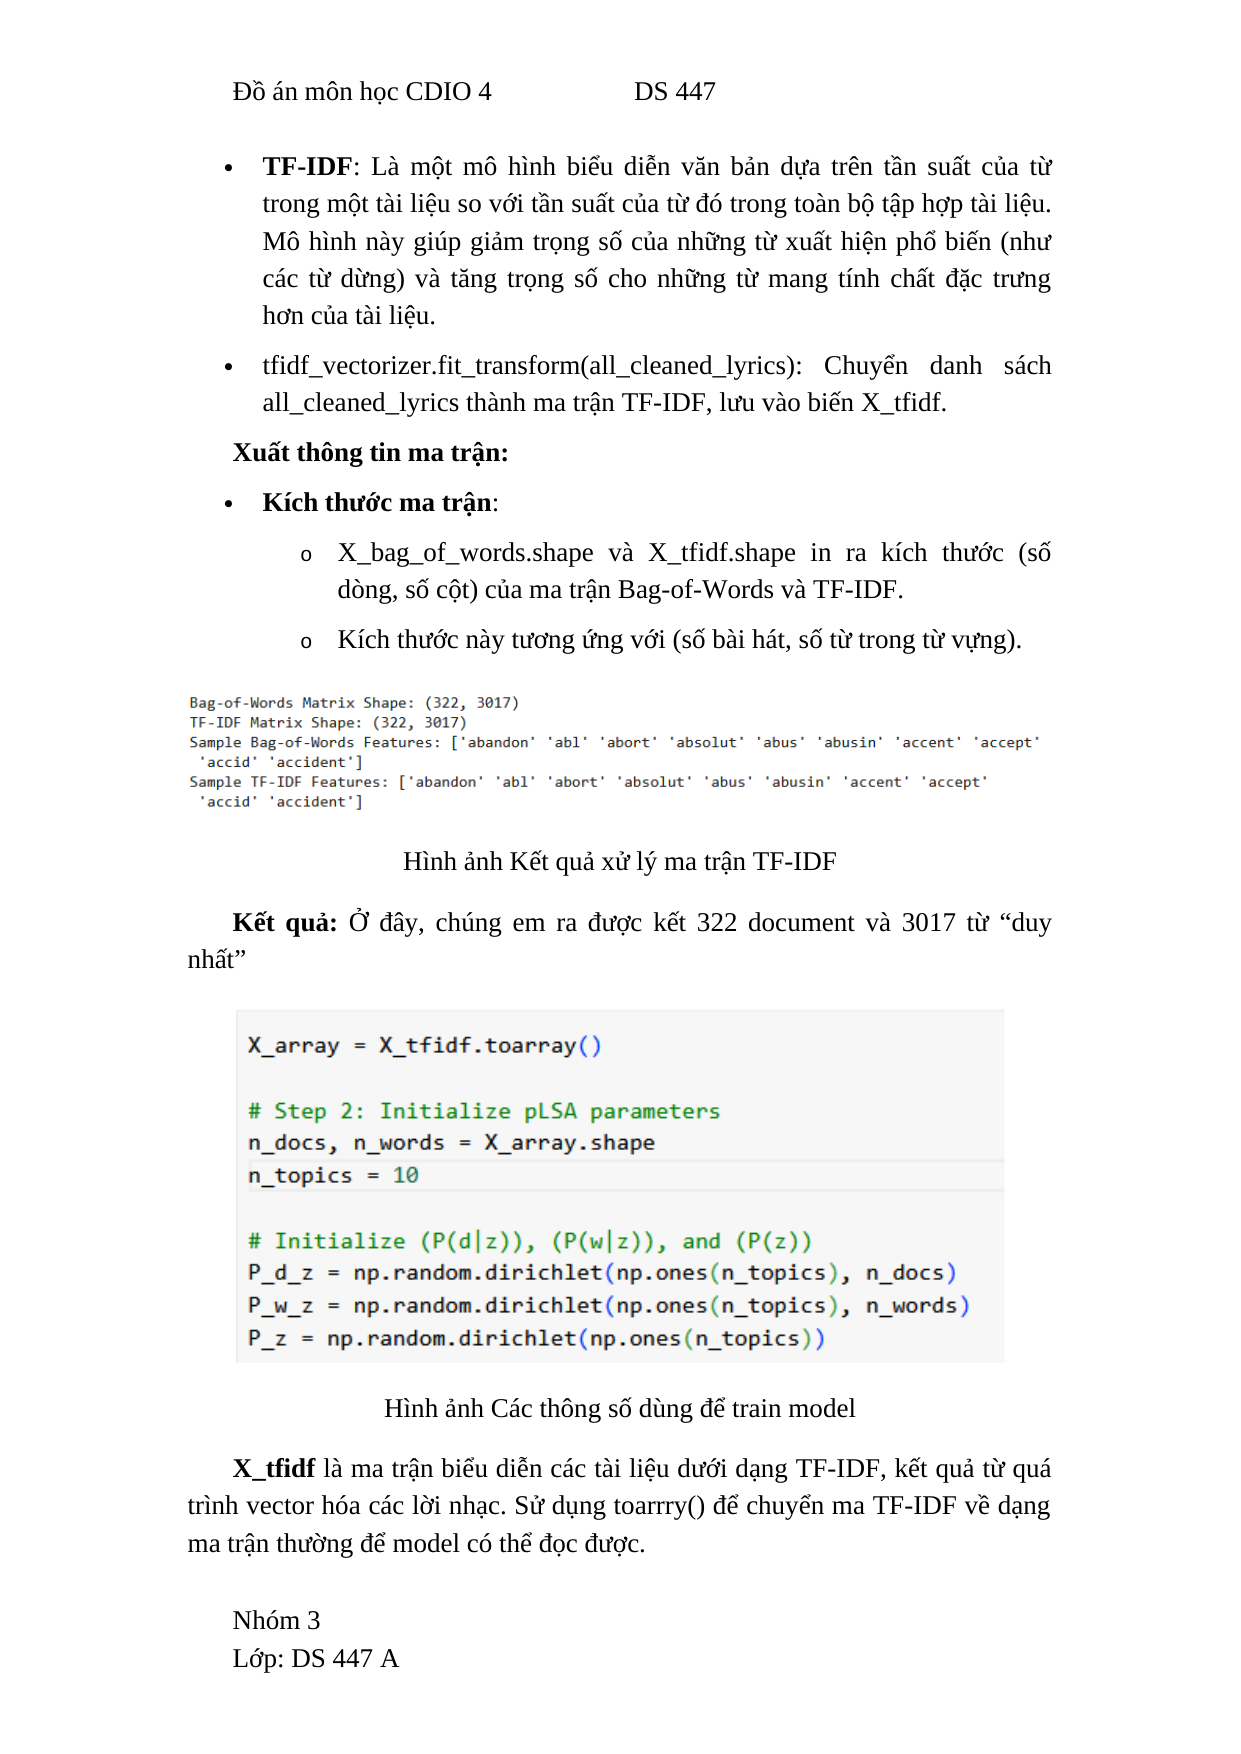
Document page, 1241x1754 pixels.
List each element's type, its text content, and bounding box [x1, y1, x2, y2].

text Xuất thông tin ma trận: [187, 436, 1053, 467]
list Kích thước này tương ứng với (số bài hát, số từ trong từ vựng). [300, 623, 1053, 655]
text Kết quả: Ở đây, chúng em ra được kết 322 document và 3017 từ “duy nhất” [187, 906, 1053, 974]
list Kích thước ma trận: [225, 486, 1053, 517]
list X_bag_of_words.shape và X_tfidf.shape in ra kích thước (số dòng, số cột) của ma trận Bag-of-Words và TF-IDF. [300, 536, 1053, 604]
text X_tfidf là ma trận biểu diễn các tài liệu dưới dạng TF-IDF, kết quả từ quá trình vector hóa các lời nhạc. Sử dụng toarrry() để chuyển ma TF-IDF về dạng ma trận thường để model có thể đọc được. [187, 1452, 1053, 1558]
list tfidf_vectorizer.fit_transform(all_cleaned_lyrics): Chuyển danh sách all_cleaned_lyrics thành ma trận TF-IDF, lưu vào biến X_tfidf. [225, 349, 1053, 417]
list TF-IDF: Là một mô hình biểu diễn văn bản dựa trên tần suất của từ trong một tài liệu so với tần suất của từ đó trong toàn bộ tập hợp tài liệu. Mô hình này giúp giảm trọng số của những từ xuất hiện phổ biến (như các từ dừng) và tăng trọng số cho những từ mang tính chất đặc trưng hơn của tài liệu. [225, 150, 1053, 330]
text Hình ảnh Các thông số dùng để train model [187, 1392, 1053, 1423]
picture [235, 1009, 1005, 1363]
picture [187, 690, 1053, 817]
text Hình ảnh Kết quả xử lý ma trận TF-IDF [187, 845, 1053, 877]
